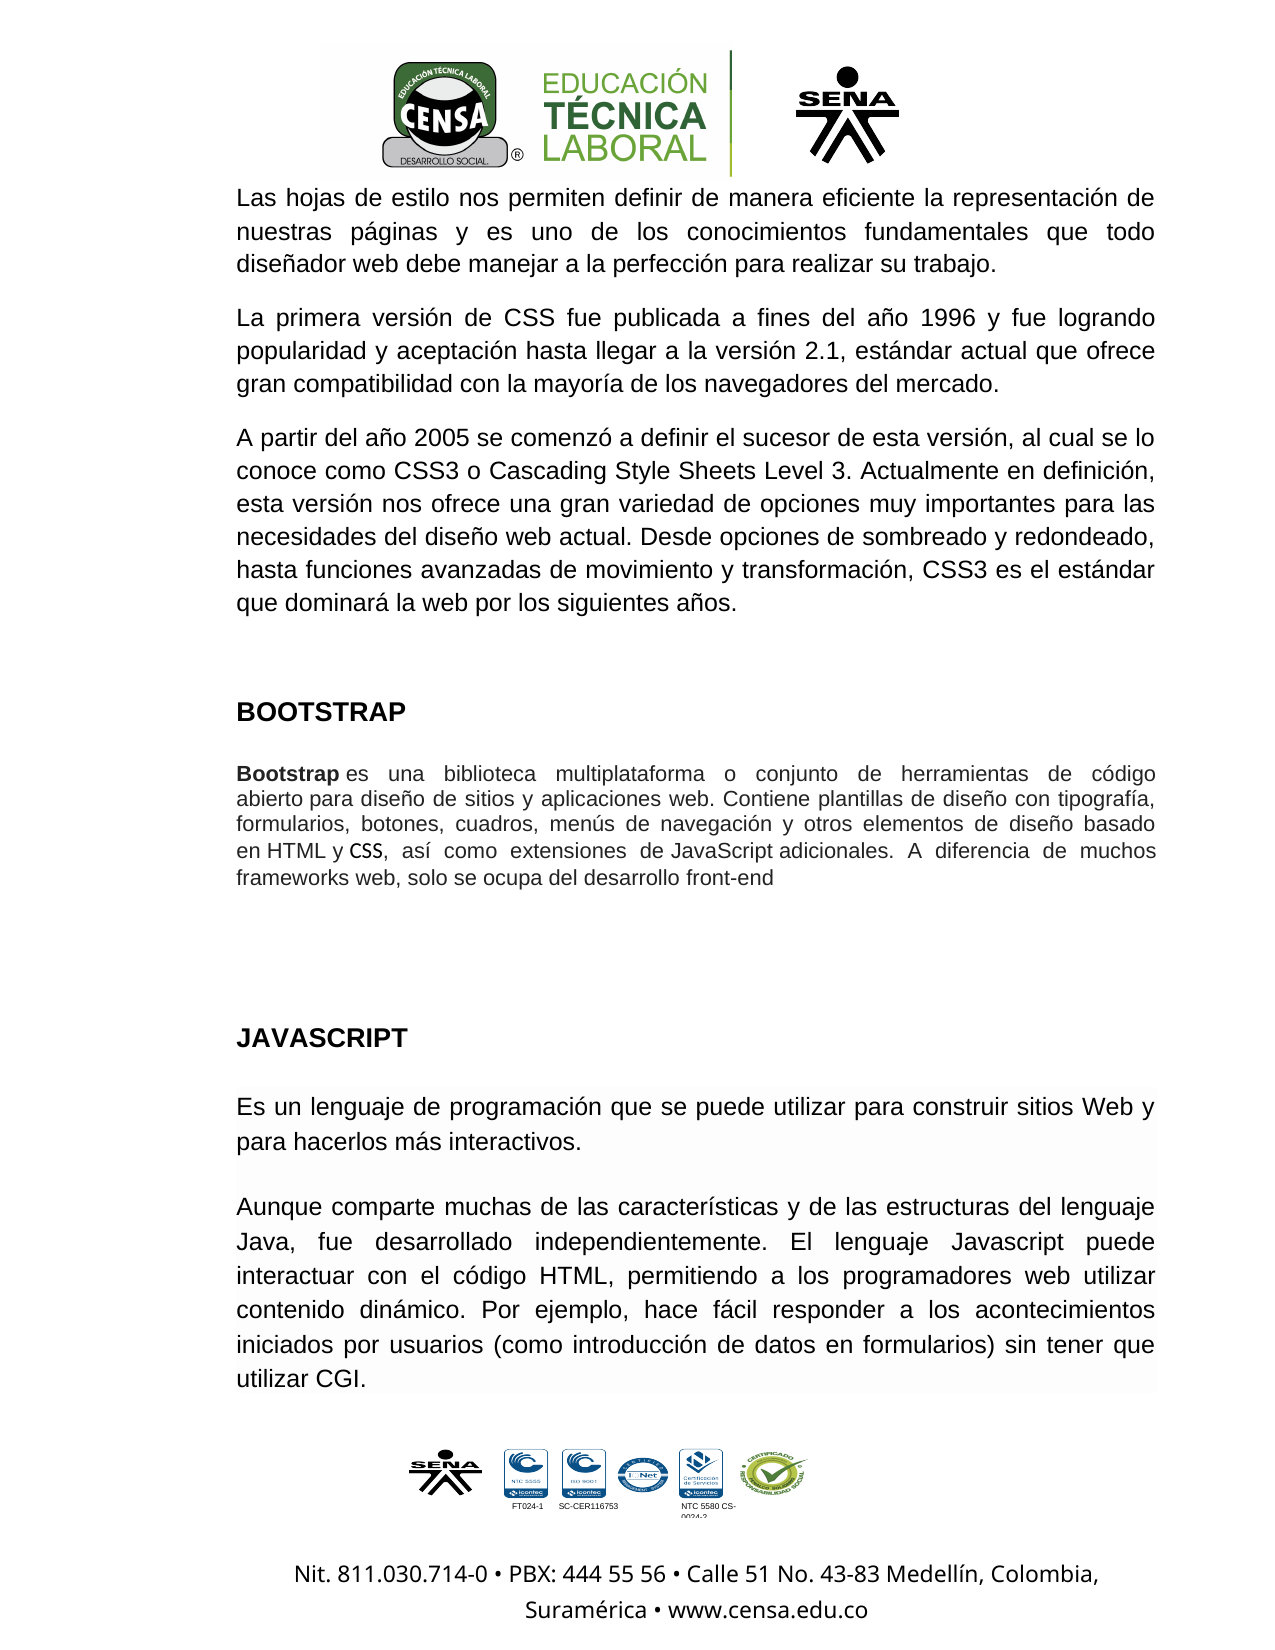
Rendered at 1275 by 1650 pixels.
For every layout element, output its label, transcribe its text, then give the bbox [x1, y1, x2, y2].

text A partir del año 2005 se comenzó a definir el sucesor de esta versión, al cual se lo conoce como CSS3 o Cascading Style Sheets Level 3. Actualmente en definición, esta versión nos ofrece una gran variedad de opciones muy importantes para las necesidades del diseño web actual. Desde opciones de sombreado y redondeado, hasta funciones avanzadas de movimiento y transformación, CSS3 es el estándar que dominará la web por los siguientes años. [236, 423, 1157, 617]
text Bootstrap es una biblioteca multiplataforma o conjunto de herramientas de código abierto para diseño de sitios y aplicaciones web. Contiene plantillas de diseño con tipografía, formularios, botones, cuadros, menús de navegación y otros elementos de diseño basado en HTML y CSS, así como extensiones de JavaScript adicionales. A diferencia de muchos frameworks web, solo se ocupa del desarrollo front-end [236, 836, 1157, 889]
subtitle BOOTSTRAP [236, 696, 1157, 727]
picture [789, 59, 906, 171]
picture [498, 1446, 554, 1501]
picture [556, 1446, 612, 1501]
text La primera versión de CSS fue publicada a fines del año 1996 y fue logrando popularidad y aceptación hasta llegar a la versión 2.1, estándar actual que ofrece gran compatibilidad con la mayoría de los navegadores del mercado. [236, 303, 1157, 398]
picture [320, 42, 733, 180]
text Es un lenguaje de programación que se puede utilizar para construir sitios Web y para hacerlos más interactivos. [236, 1087, 1157, 1155]
picture [673, 1446, 729, 1501]
picture [404, 1446, 487, 1499]
text Las hojas de estilo nos permiten definir de manera eficiente la representación de nuestras páginas y es uno de los conocimientos fundamentales que todo diseñador web debe manejar a la perfección para realizar su trabajo. [236, 177, 1157, 278]
subtitle JAVASCRIPT [236, 1022, 1157, 1053]
text Aunque comparte muchas de las características y de las estructuras del lenguaje Java, fue desarrollado independientemente. El lenguaje Javascript puede interactuar con el código HTML, permitiendo a los programadores web utilizar contenido dinámico. Por ejemplo, hace fácil responder a los acontecimientos iniciados por usuarios (como introducción de datos en formularios) sin tener que utilizar CGI. [236, 1187, 1157, 1393]
picture [615, 1454, 671, 1494]
picture [732, 1446, 815, 1501]
